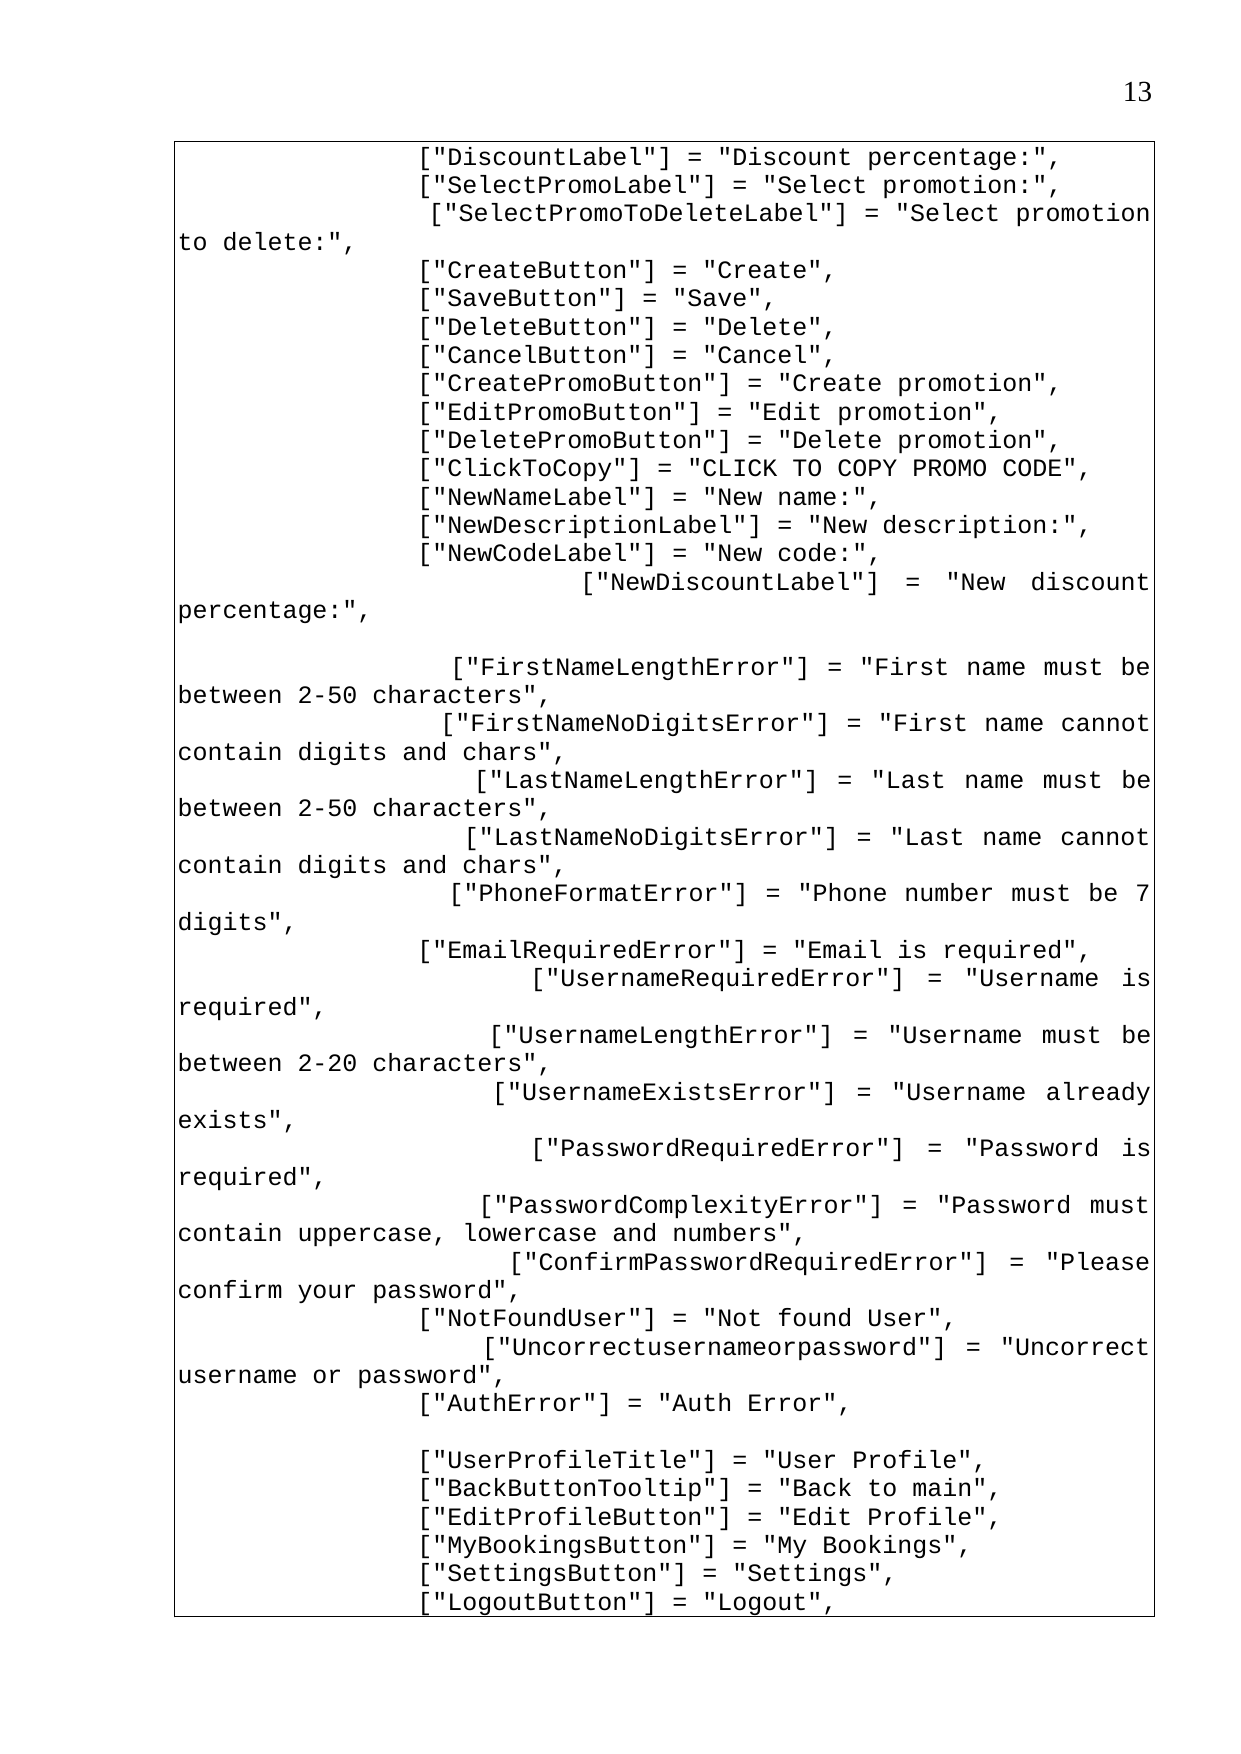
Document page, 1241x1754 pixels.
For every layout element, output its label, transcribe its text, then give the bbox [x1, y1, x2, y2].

text ["CancelButton"] = "Cancel", [177, 342, 1152, 371]
text ["BackButtonTooltip"] = "Back to main", [177, 1476, 1152, 1504]
text ["LastNameNoDigitsError"] = "Last name cannot contain digits and chars", [177, 824, 1152, 881]
text ["NewDiscountLabel"] = "New discount percentage:", [177, 569, 1152, 626]
text ["SelectPromoToDeleteLabel"] = "Select promotion to delete:", [177, 201, 1152, 257]
text ["EmailRequiredError"] = "Email is required", [177, 937, 1152, 966]
text ["CreatePromoButton"] = "Create promotion", [177, 371, 1152, 399]
text ["DiscountLabel"] = "Discount percentage:", [175, 142, 1154, 172]
text ["NewNameLabel"] = "New name:", [177, 484, 1152, 512]
text ["UsernameRequiredError"] = "Username is required", [177, 966, 1152, 1022]
text ["FirstNameLengthError"] = "First name must be between 2-50 characters", [177, 654, 1152, 711]
text ["NewDescriptionLabel"] = "New description:", [177, 512, 1152, 541]
text ["ClickToCopy"] = "CLICK TO COPY PROMO CODE", [177, 456, 1152, 484]
text ["Uncorrectusernameorpassword"] = "Uncorrect username or password", [177, 1334, 1152, 1391]
text ["SettingsButton"] = "Settings", [177, 1561, 1152, 1589]
text ["UsernameLengthError"] = "Username must be between 2-20 characters", [177, 1022, 1152, 1079]
text ["FirstNameNoDigitsError"] = "First name cannot contain digits and chars", [177, 711, 1152, 767]
text ["DeleteButton"] = "Delete", [177, 314, 1152, 342]
text ["NewCodeLabel"] = "New code:", [177, 541, 1152, 569]
text ["LogoutButton"] = "Logout", [177, 1589, 1152, 1616]
text ["SaveButton"] = "Save", [177, 286, 1152, 314]
text ["ConfirmPasswordRequiredError"] = "Please confirm your password", [177, 1249, 1152, 1306]
text ["EditProfileButton"] = "Edit Profile", [177, 1504, 1152, 1532]
text ["PasswordComplexityError"] = "Password must contain uppercase, lowercase and numbers", [177, 1192, 1152, 1249]
text ["LastNameLengthError"] = "Last name must be between 2-50 characters", [177, 767, 1152, 824]
text ["UserProfileTitle"] = "User Profile", [177, 1447, 1152, 1476]
text ["PhoneFormatError"] = "Phone number must be 7 digits", [177, 881, 1152, 937]
text ["EditPromoButton"] = "Edit promotion", [177, 399, 1152, 427]
text ["MyBookingsButton"] = "My Bookings", [177, 1532, 1152, 1561]
text ["SelectPromoLabel"] = "Select promotion:", [177, 172, 1152, 201]
text ["CreateButton"] = "Create", [177, 257, 1152, 286]
text ["NotFoundUser"] = "Not found User", [177, 1306, 1152, 1334]
text ["PasswordRequiredError"] = "Password is required", [177, 1136, 1152, 1192]
text ["UsernameExistsError"] = "Username already exists", [177, 1079, 1152, 1136]
text ["AuthError"] = "Auth Error", [177, 1391, 1152, 1419]
text ["DeletePromoButton"] = "Delete promotion", [177, 427, 1152, 456]
